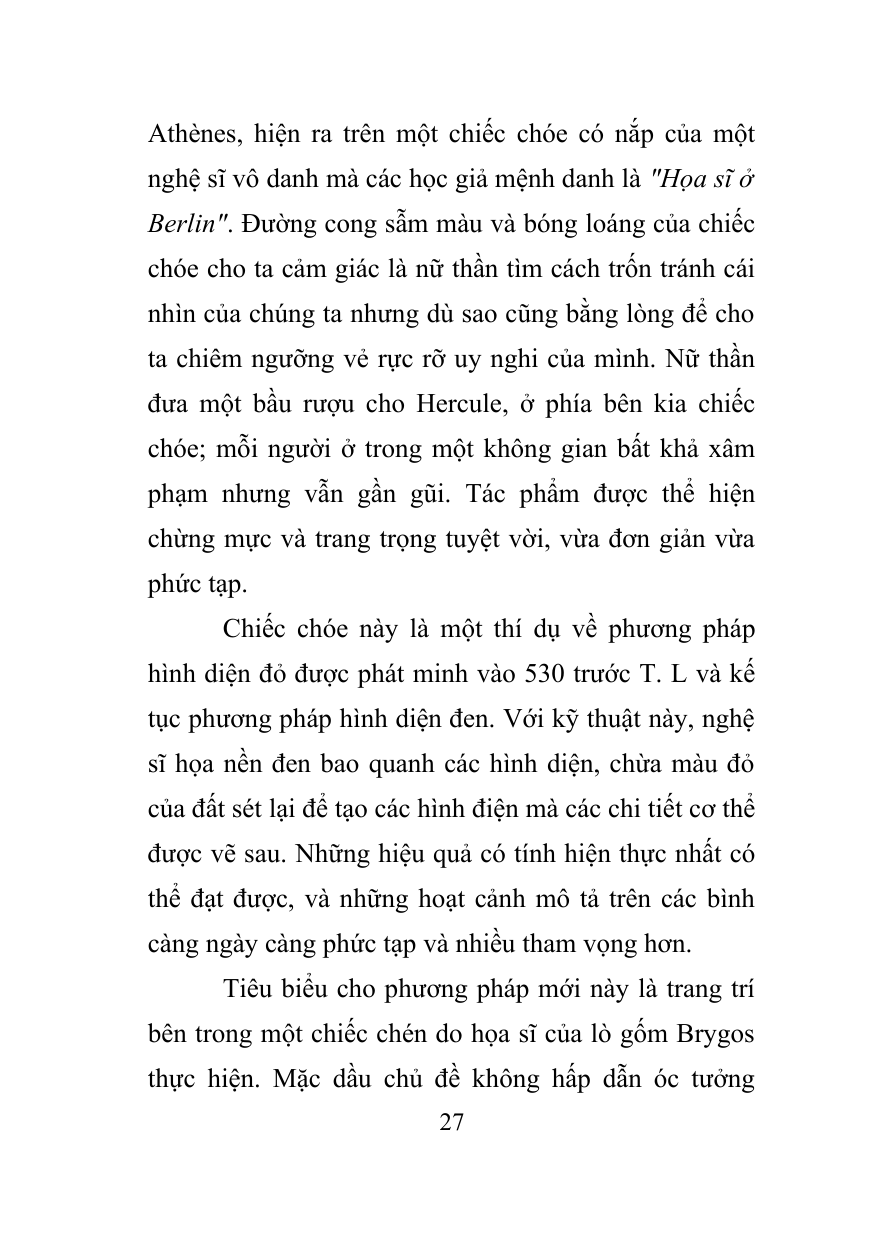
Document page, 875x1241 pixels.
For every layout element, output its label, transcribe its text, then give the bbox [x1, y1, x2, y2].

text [148, 973, 756, 1093]
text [148, 118, 756, 598]
text Chiếc chóe này là một thí dụ về phương pháp hình diện đỏ được phát minh vào 530 trước T. L và kế tục phương pháp hình diện đen. Với kỹ thuật này, nghệ sĩ họa nền đen bao quanh các hình diện, chừa màu đỏ của đất sét lại để tạo các hình điện mà các chi tiết cơ thể được vẽ sau. Những hiệu quả có tính hiện thực nhất có thể đạt được, và những hoạt cảnh mô tả trên các bình càng ngày càng phức tạp và nhiều tham vọng hơn. [148, 613, 756, 958]
